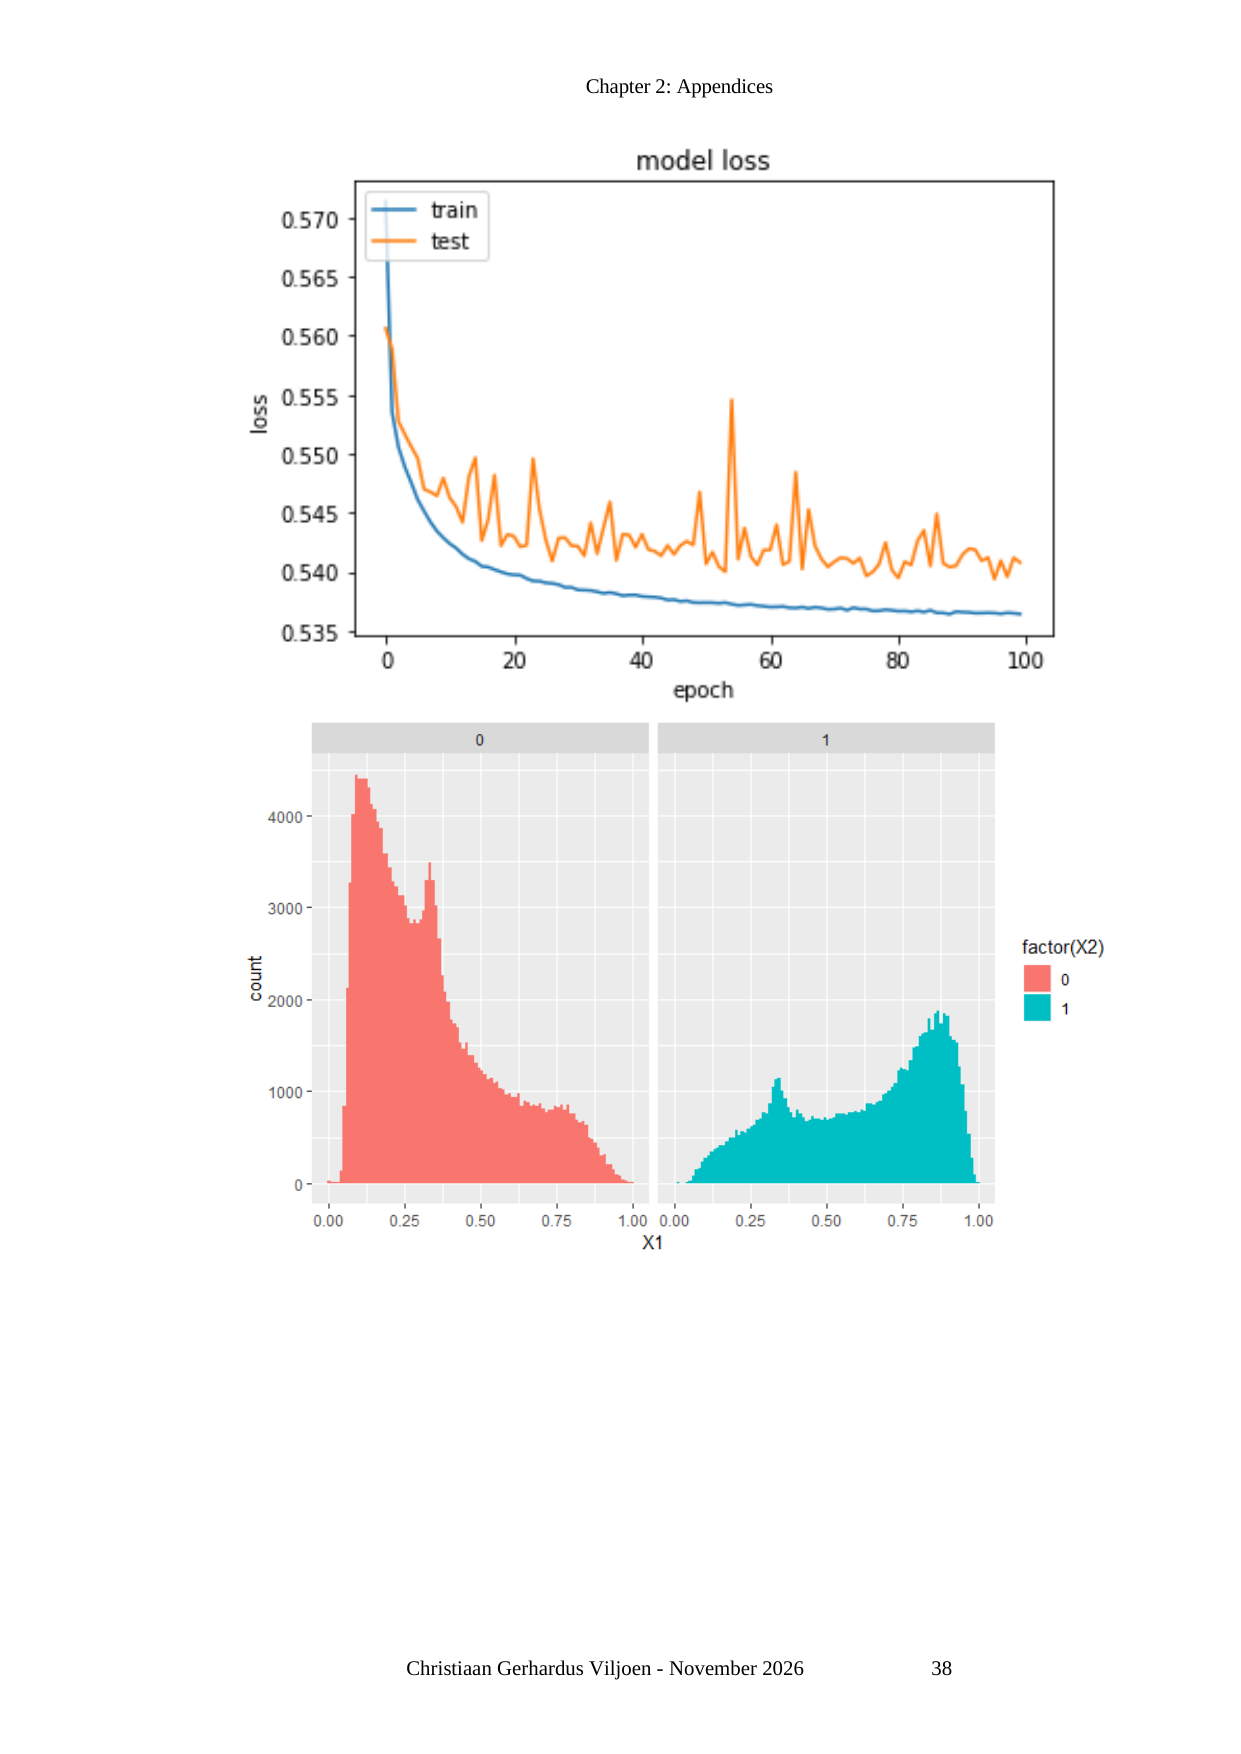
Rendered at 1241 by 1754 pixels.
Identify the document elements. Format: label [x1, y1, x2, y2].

picture [236, 135, 1123, 1262]
